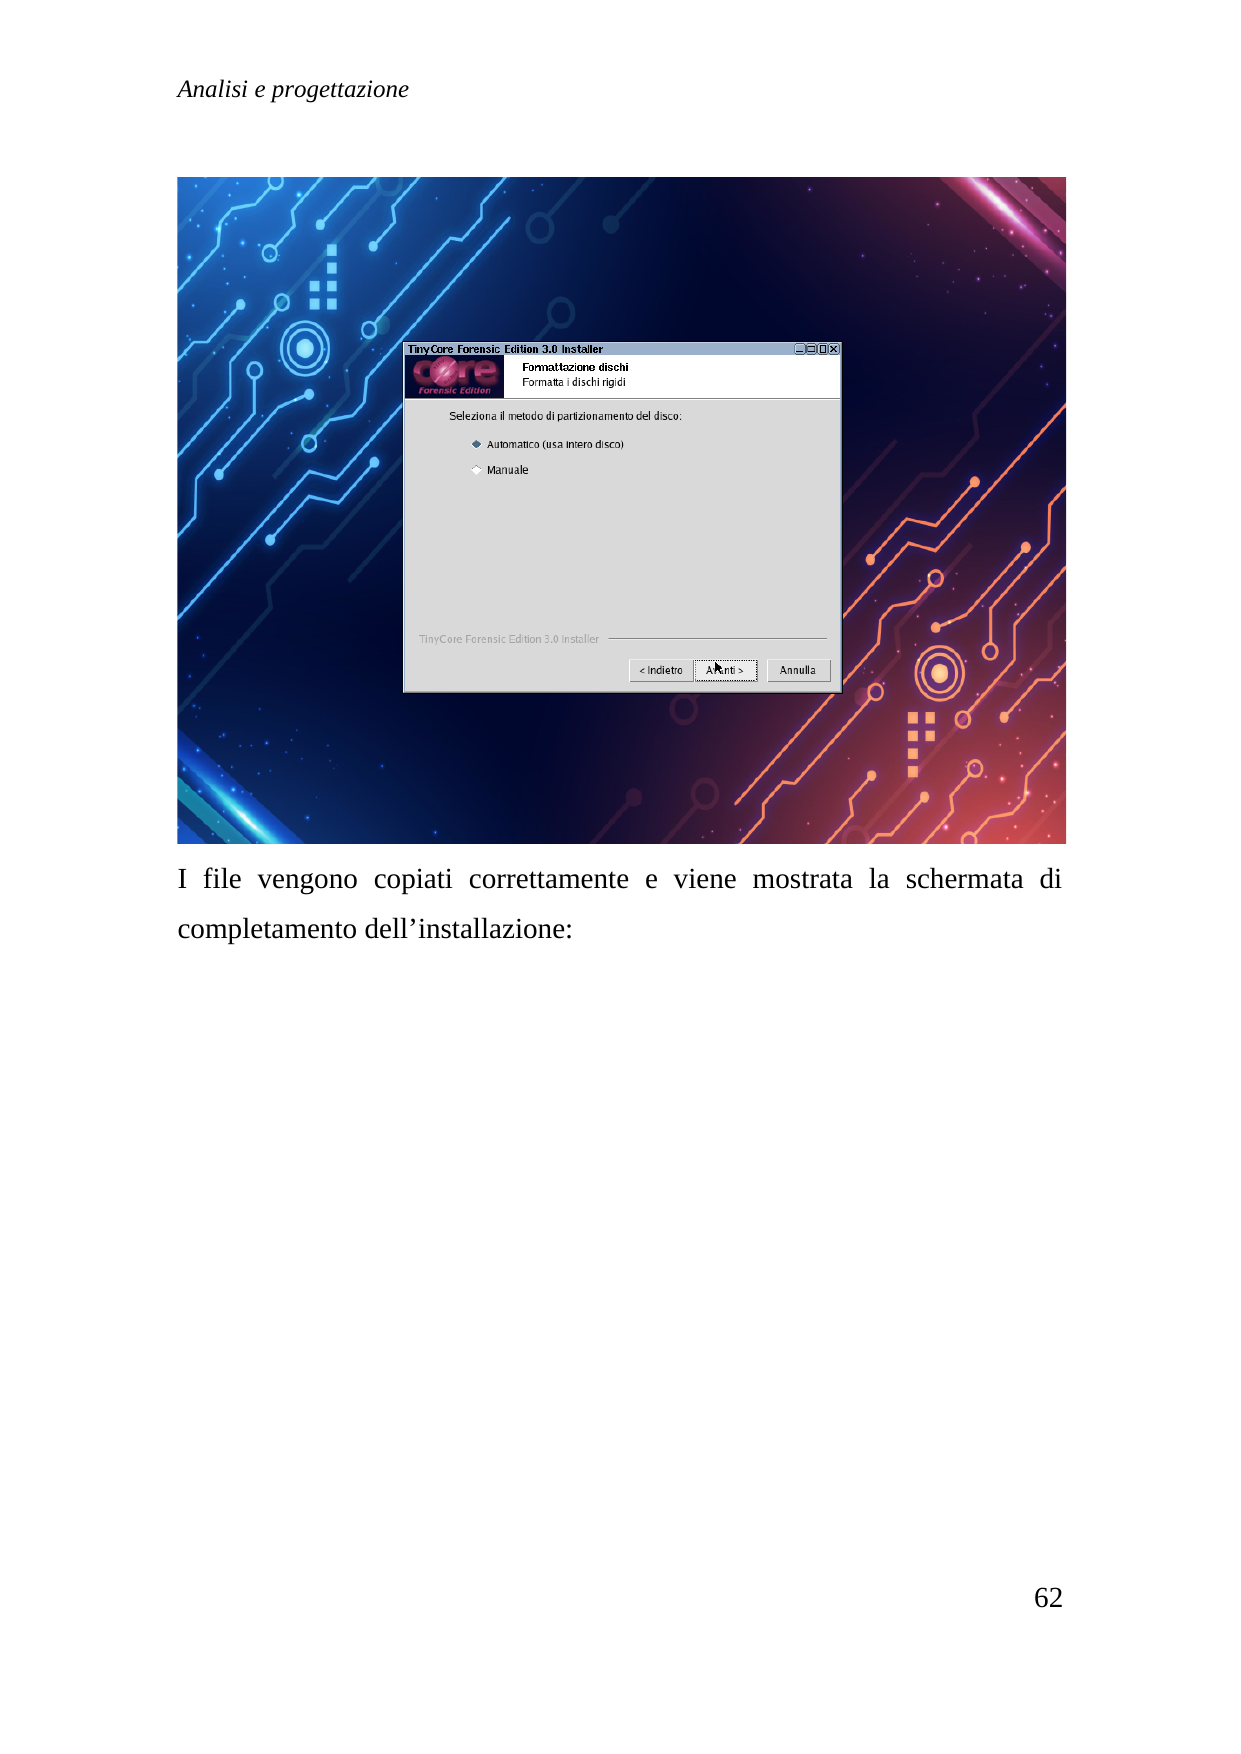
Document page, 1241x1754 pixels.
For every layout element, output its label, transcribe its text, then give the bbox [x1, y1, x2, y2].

picture [177, 177, 1067, 844]
text I file vengono copiati correttamente e viene mostrata la schermata di completamento dell’installazione: [177, 861, 1063, 944]
